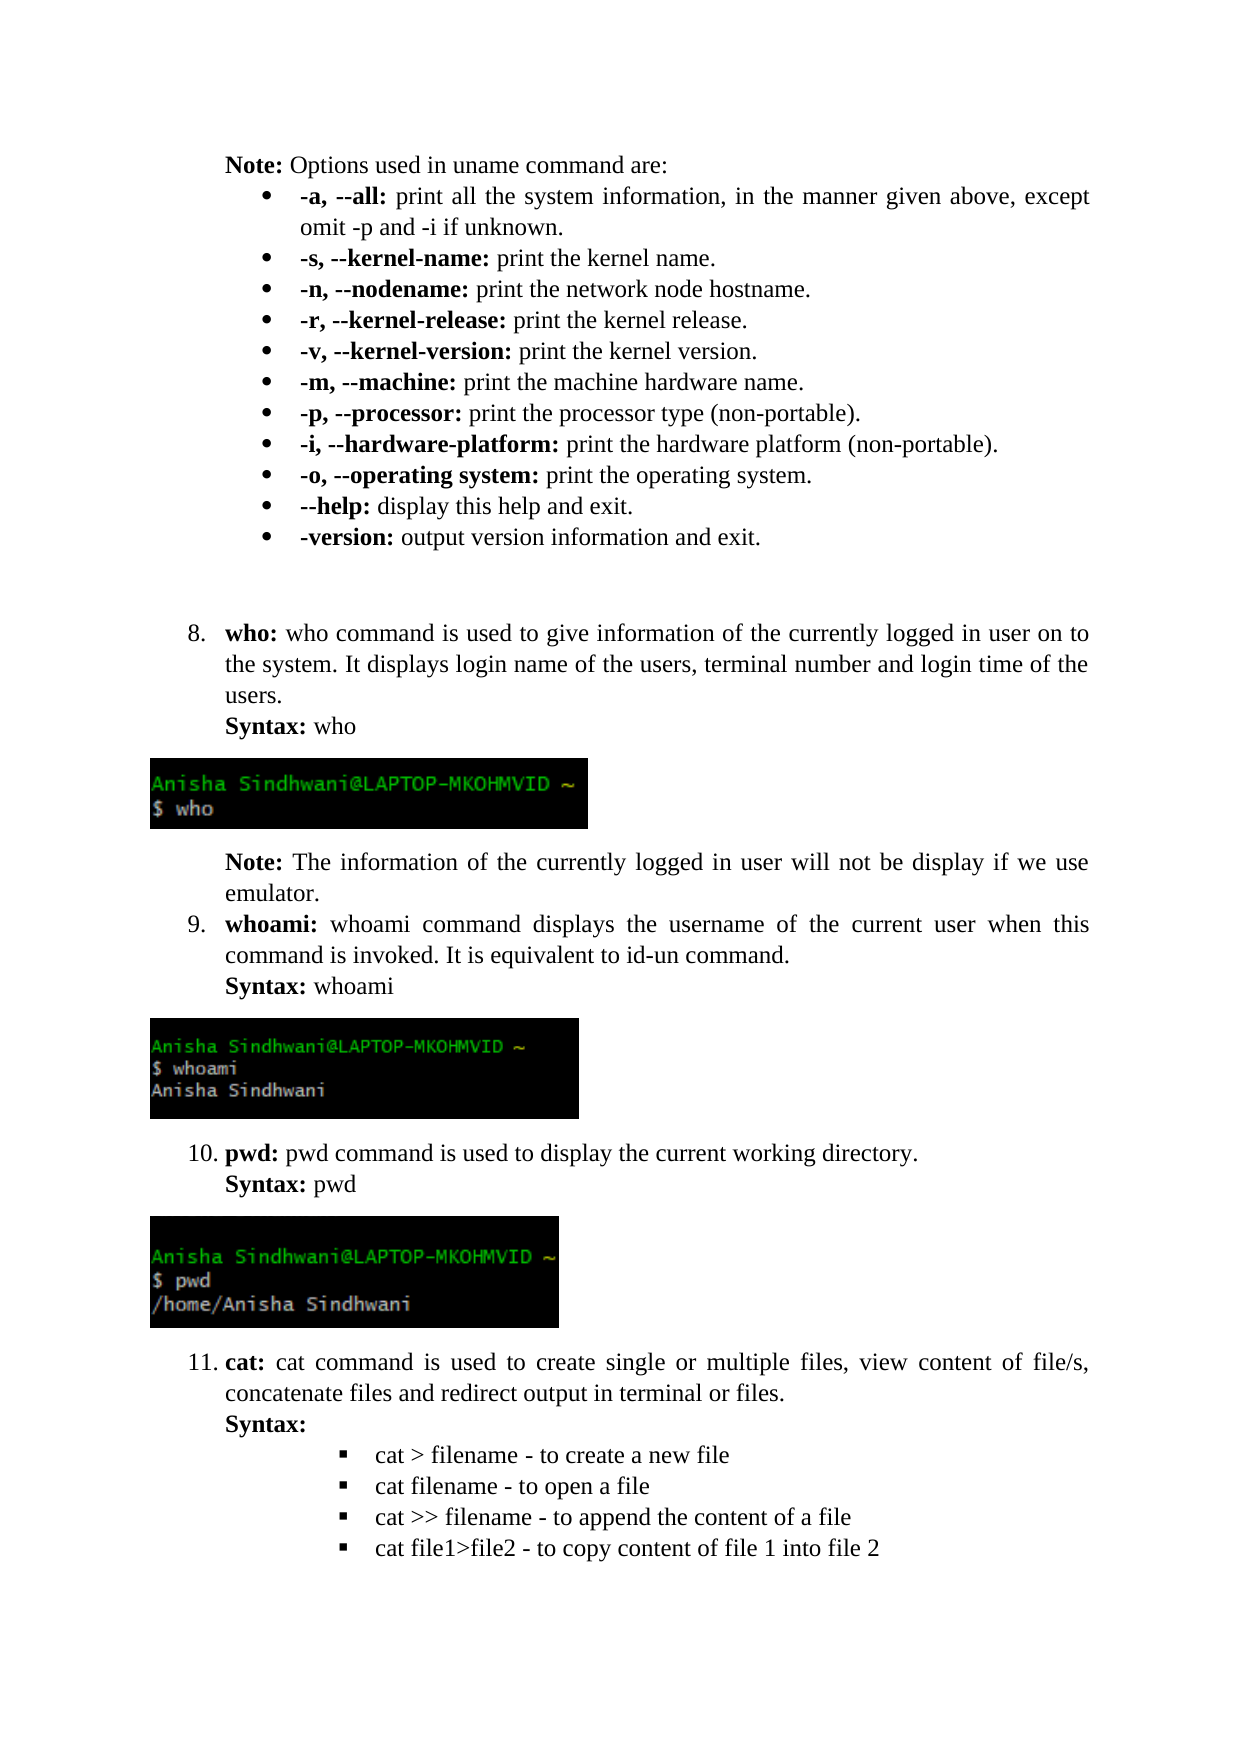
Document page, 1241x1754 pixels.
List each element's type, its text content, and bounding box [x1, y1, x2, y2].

list -s, --kernel-name: print the kernel name. [262, 243, 1090, 272]
picture [150, 1018, 579, 1119]
list Syntax: whoami [225, 971, 1090, 1000]
list -p, --processor: print the processor type (non-portable). [262, 398, 1090, 427]
list Syntax: [225, 1409, 1090, 1438]
list -i, --hardware-platform: print the hardware platform (non-portable). [262, 429, 1090, 458]
list -m, --machine: print the machine hardware name. [262, 367, 1090, 396]
list -v, --kernel-version: print the kernel version. [262, 336, 1090, 365]
list Syntax: pwd [225, 1169, 1090, 1197]
list -r, --kernel-release: print the kernel release. [262, 305, 1090, 334]
list -a, --all: print all the system information, in the manner given above, except omit -p and -i if unknown. [262, 181, 1090, 241]
list Note: Options used in uname command are: [225, 150, 1090, 179]
list -n, --nodename: print the network node hostname. [262, 274, 1090, 303]
list whoami: whoami command displays the username of the current user when this command is invoked. It is equivalent to id-un command. [187, 909, 1090, 969]
list cat > filename - to create a new file [337, 1440, 1090, 1469]
list --help: display this help and exit. [262, 491, 1090, 520]
list Note: The information of the currently logged in user will not be display if we use emulator. [225, 847, 1090, 907]
list cat >> filename - to append the content of a file [337, 1502, 1090, 1531]
list Syntax: who [225, 711, 1090, 740]
list cat: cat command is used to create single or multiple files, view content of file/s, concatenate files and redirect output in terminal or files. [187, 1347, 1090, 1407]
list pwd: pwd command is used to display the current working directory. [187, 1138, 1090, 1166]
list cat file1>file2 - to copy content of file 1 into file 2 [337, 1533, 1090, 1562]
list -version: output version information and exit. [262, 522, 1090, 551]
list who: who command is used to give information of the currently logged in user on to the system. It displays login name of the users, terminal number and login time of the users. [187, 618, 1090, 709]
picture [150, 758, 588, 829]
list cat filename - to open a file [337, 1471, 1090, 1500]
list -o, --operating system: print the operating system. [262, 460, 1090, 489]
picture [150, 1216, 559, 1328]
